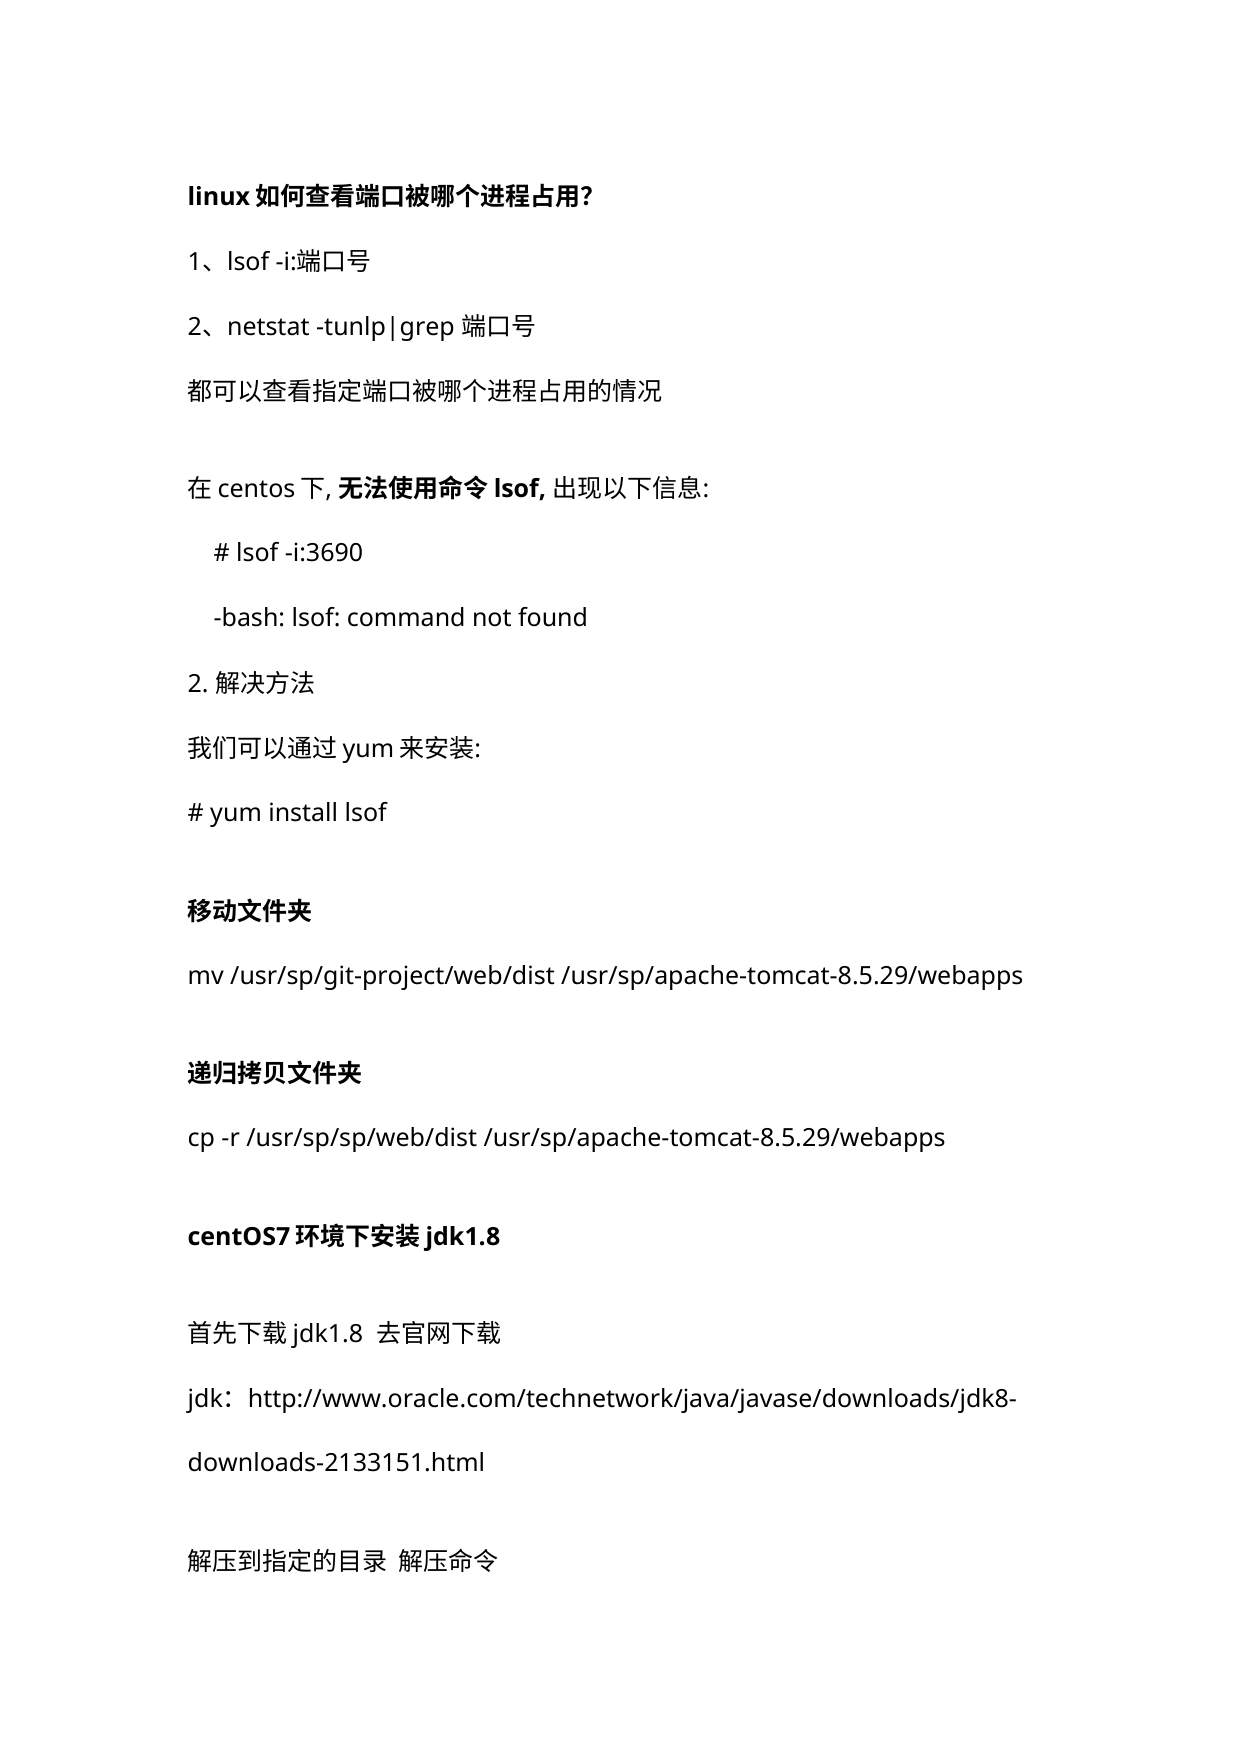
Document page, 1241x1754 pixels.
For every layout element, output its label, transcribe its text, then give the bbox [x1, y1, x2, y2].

text linux如何查看端口被哪个进程占用？ [187, 162, 1053, 227]
text 首先下载jdk1.8 去官网下载jdk：http://www.oracle.com/technetwork/java/javase/downloads/jdk8-downloads-2133151.html [187, 1299, 1053, 1494]
text # yum install lsof [187, 779, 1053, 844]
text 我们可以通过yum来安装: [187, 714, 1053, 779]
text centOS7环境下安装jdk1.8 [187, 1202, 1053, 1267]
text 递归拷贝文件夹 [187, 1039, 1053, 1104]
text mv /usr/sp/git-project/web/dist /usr/sp/apache-tomcat-8.5.29/webapps [187, 942, 1053, 1007]
text 在centos下, 无法使用命令lsof, 出现以下信息: [187, 454, 1053, 519]
text cp -r /usr/sp/sp/web/dist /usr/sp/apache-tomcat-8.5.29/webapps [187, 1104, 1053, 1169]
text 1、lsof -i:端口号 [187, 227, 1053, 292]
text 移动文件夹 [187, 877, 1053, 942]
text 2、netstat -tunlp|grep 端口号 [187, 292, 1053, 357]
text -bash: lsof: command not found [187, 584, 1053, 649]
text 解压到指定的目录 解压命令 [187, 1527, 1053, 1592]
text 2. 解决方法 [187, 649, 1053, 714]
text # lsof -i:3690 [187, 519, 1053, 584]
text 都可以查看指定端口被哪个进程占用的情况 [187, 357, 1053, 422]
